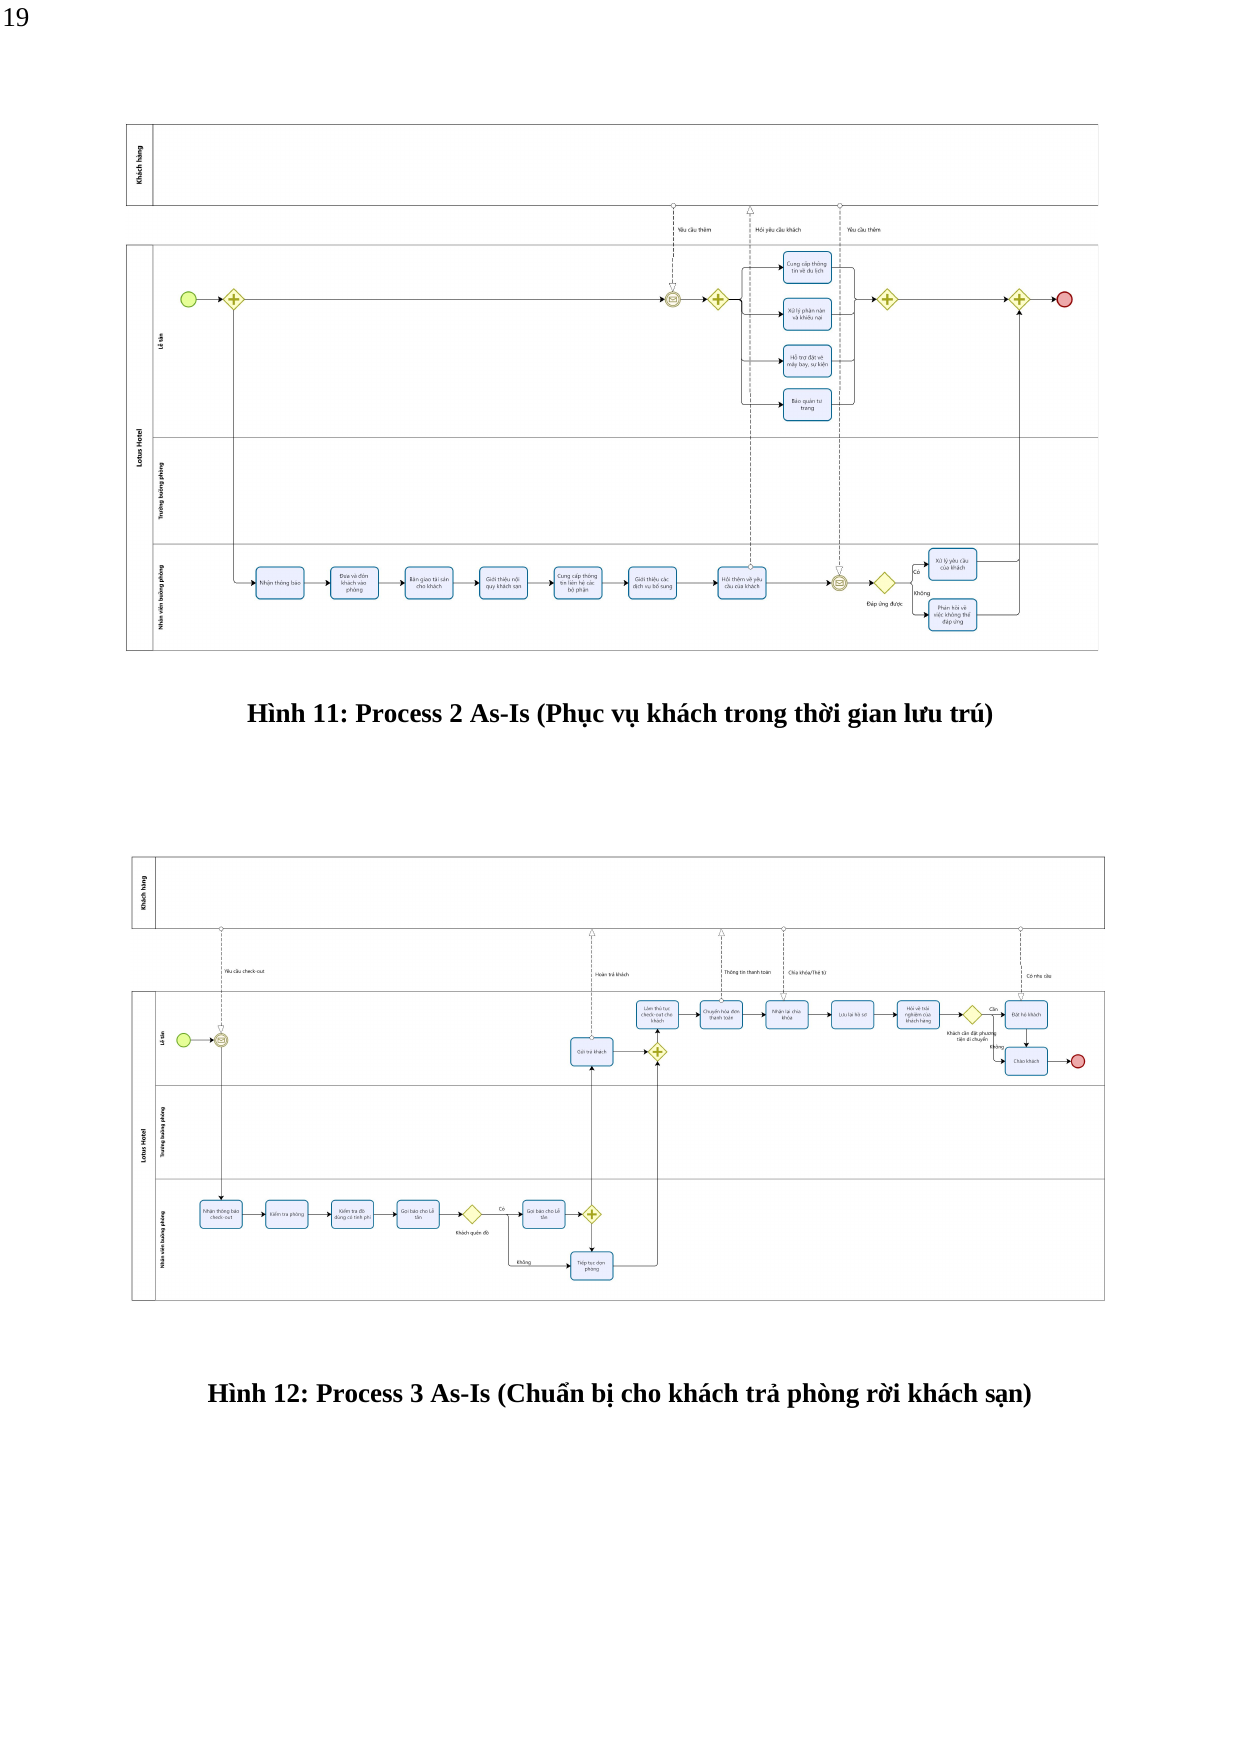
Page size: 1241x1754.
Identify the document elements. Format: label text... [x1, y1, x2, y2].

picture [130, 855, 1106, 1302]
text Hình 12: Process 3 As-Is (Chuẩn bị cho khách trả phòng rời khách sạn) [207, 1377, 1152, 1408]
picture [124, 122, 1099, 652]
text Hình 11: Process 2 As-Is (Phục vụ khách trong thời gian lưu trú) [88, 697, 1152, 728]
